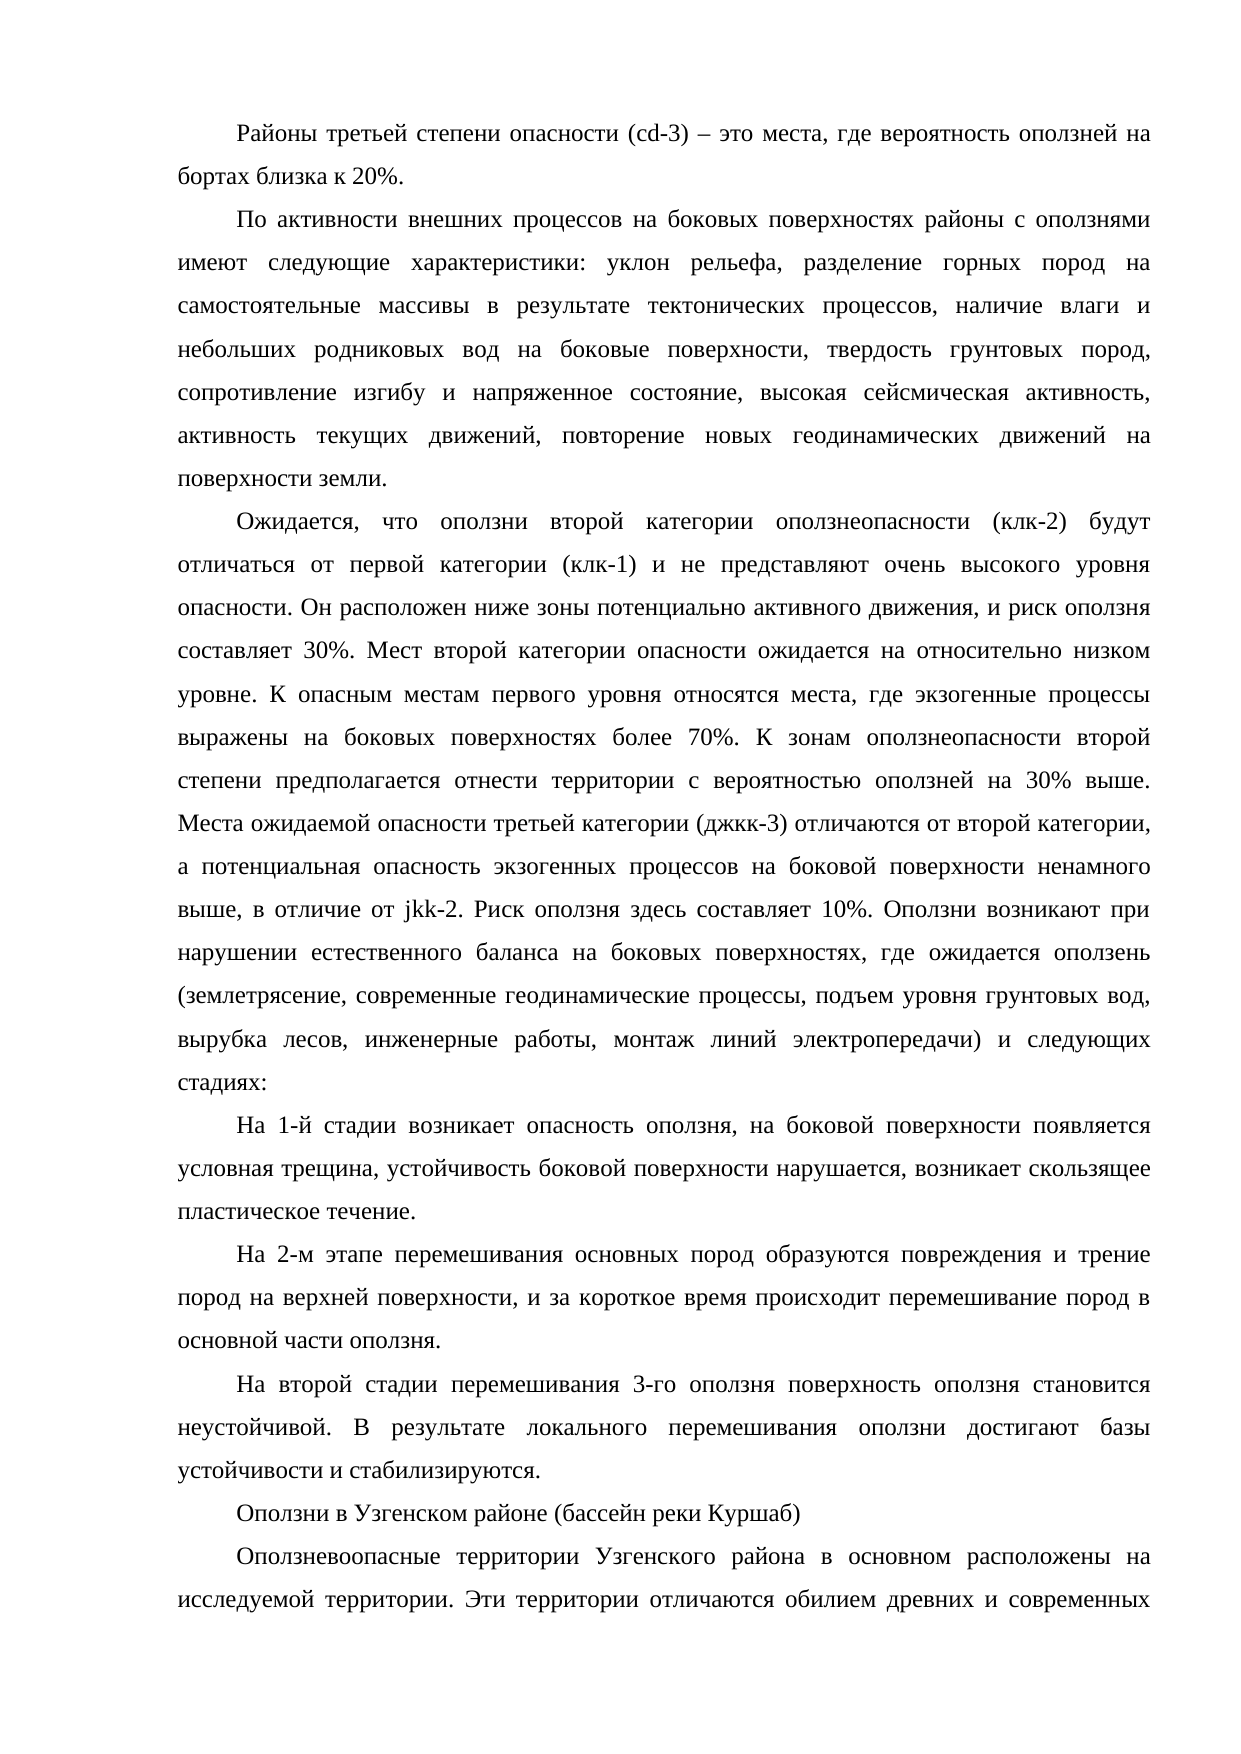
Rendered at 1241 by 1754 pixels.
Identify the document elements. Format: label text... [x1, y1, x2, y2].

text По активности внешних процессов на боковых поверхностях районы с оползнями имеют следующие характеристики: уклон рельефа, разделение горных пород на самостоятельные массивы в результате тектонических процессов, наличие влаги и небольших родниковых вод на боковые поверхности, твердость грунтовых пород, сопротивление изгибу и напряженное состояние, высокая сейсмическая активность, активность текущих движений, повторение новых геодинамических движений на поверхности земли. [177, 204, 1152, 492]
text На 1-й стадии возникает опасность оползня, на боковой поверхности появляется условная трещина, устойчивость боковой поверхности нарушается, возникает скользящее пластическое течение. [177, 1110, 1152, 1225]
text Районы третьей степени опасности (cd-3) – это места, где вероятность оползней на бортах близка к 20%. [177, 118, 1152, 190]
text На 2-м этапе перемешивания основных пород образуются повреждения и трение пород на верхней поверхности, и за короткое время происходит перемешивание пород в основной части оползня. [177, 1239, 1152, 1354]
text Ожидается, что оползни второй категории оползнеопасности (клк-2) будут отличаться от первой категории (клк-1) и не представляют очень высокого уровня опасности. Он расположен ниже зоны потенциально активного движения, и риск оползня составляет 30%. Мест второй категории опасности ожидается на относительно низком уровне. К опасным местам первого уровня относятся места, где экзогенные процессы выражены на боковых поверхностях более 70%. К зонам оползнеопасности второй степени предполагается отнести территории с вероятностью оползней на 30% выше. Места ожидаемой опасности третьей категории (джкк-3) отличаются от второй категории, а потенциальная опасность экзогенных процессов на боковой поверхности ненамного выше, в отличие от jkk-2. Риск оползня здесь составляет 10%. Оползни возникают при нарушении естественного баланса на боковых поверхностях, где ожидается оползень (землетрясение, современные геодинамические процессы, подъем уровня грунтовых вод, вырубка лесов, инженерные работы, монтаж линий электропередачи) и следующих стадиях: [177, 506, 1152, 1096]
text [177, 1541, 1152, 1613]
text На второй стадии перемешивания 3-го оползня поверхность оползня становится неустойчивой. В результате локального перемешивания оползни достигают базы устойчивости и стабилизируются. [177, 1369, 1152, 1484]
text Оползни в Узгенском районе (бассейн реки Куршаб) [177, 1498, 1152, 1527]
